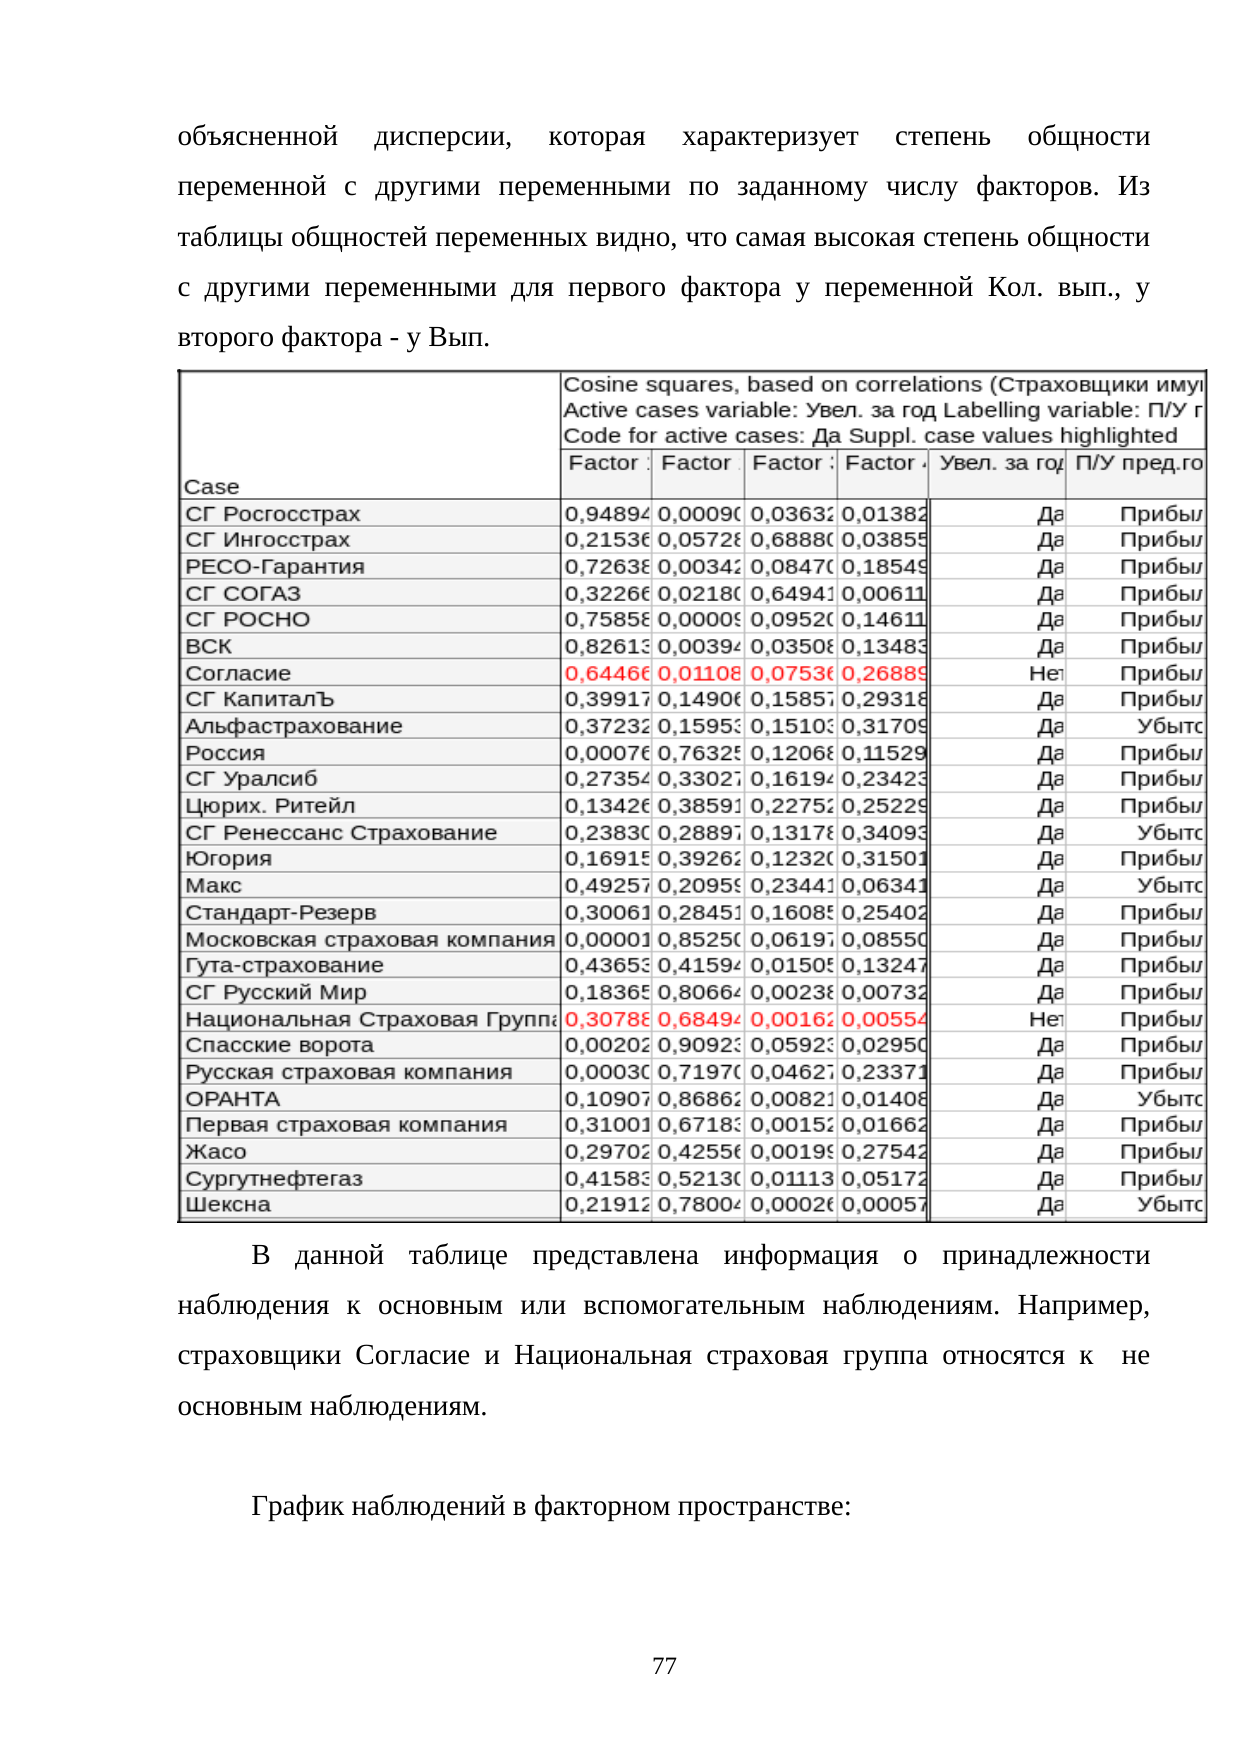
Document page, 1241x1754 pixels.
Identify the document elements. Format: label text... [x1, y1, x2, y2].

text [177, 118, 1152, 353]
text В данной таблице представлена информация о принадлежности наблюдения к основным или вспомогательным наблюдениям. Например, страховщики Согласие и Национальная страховая группа относятся к не основным наблюдениям. [177, 1237, 1152, 1421]
text График наблюдений в факторном пространстве: [177, 1488, 1152, 1522]
